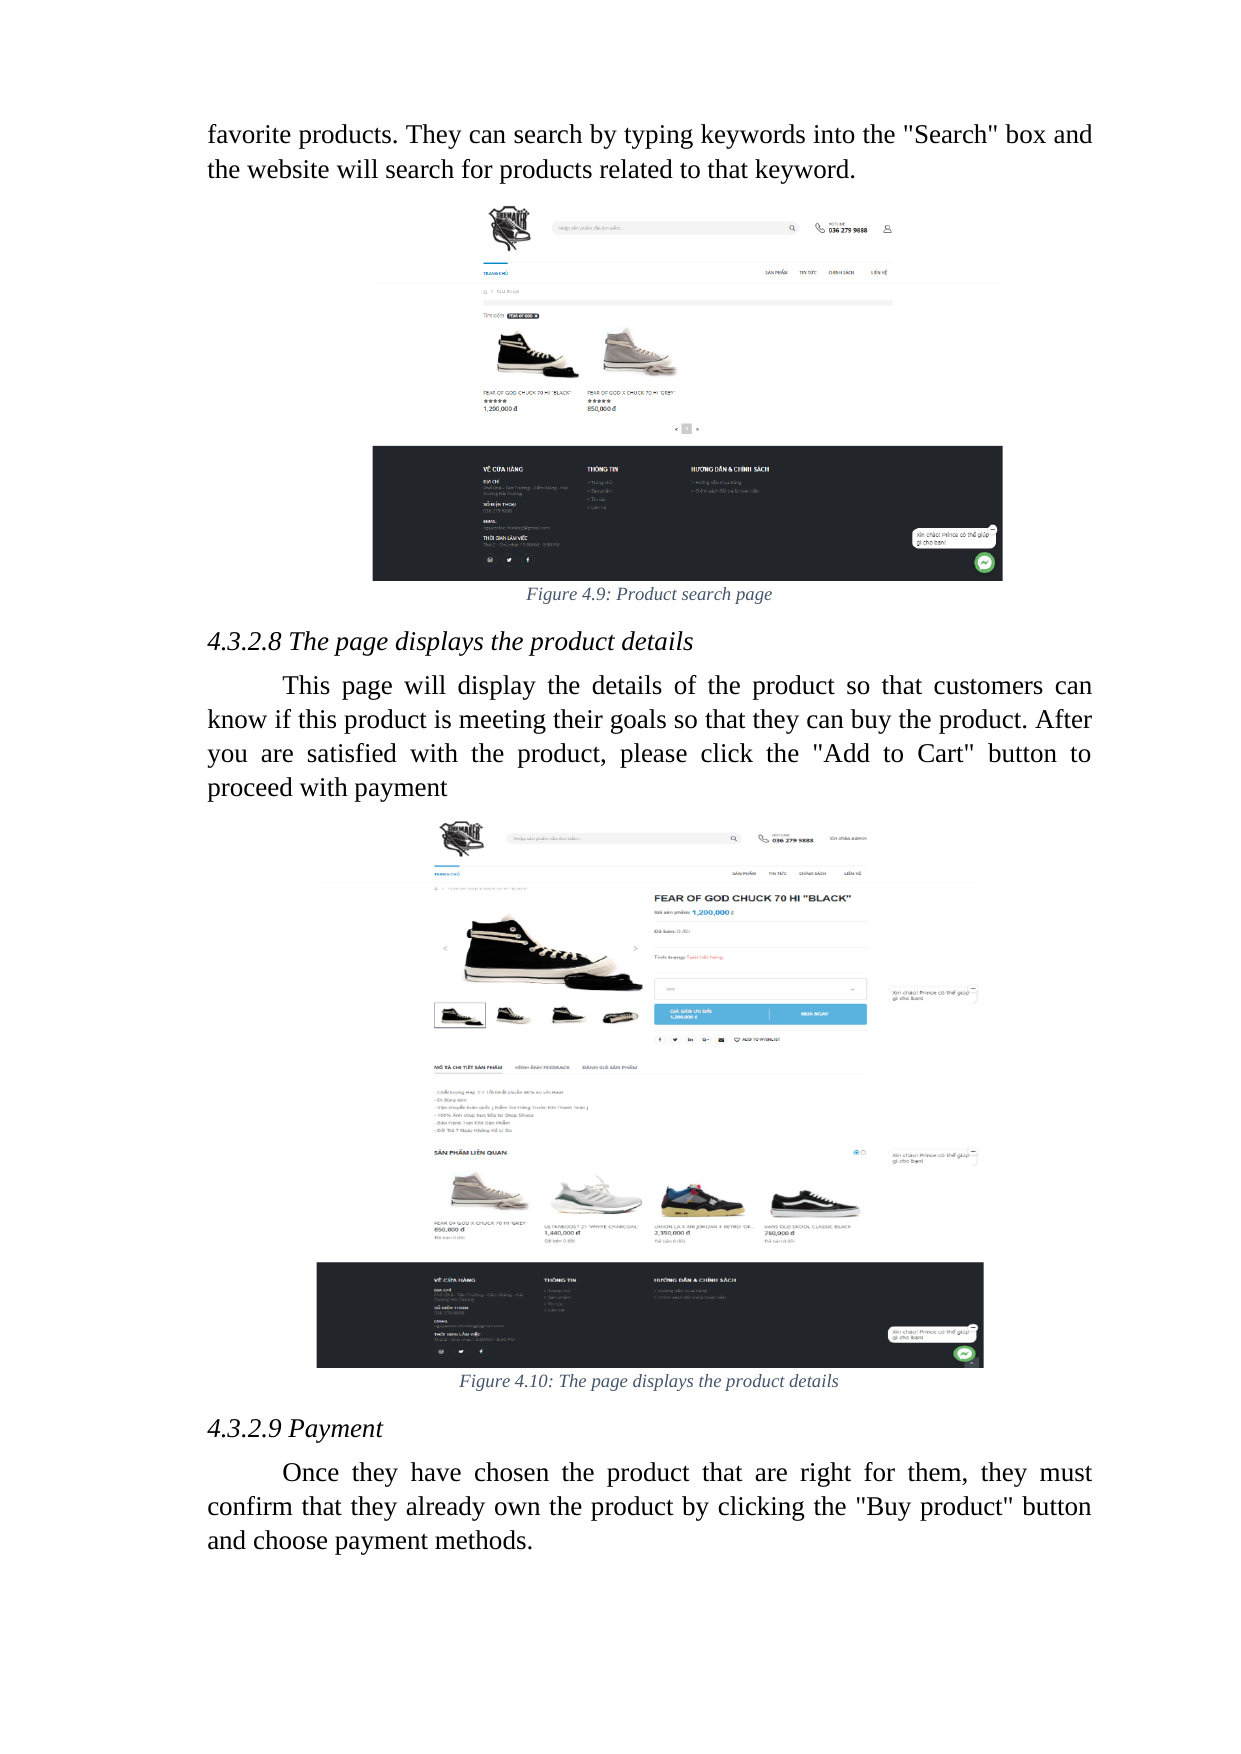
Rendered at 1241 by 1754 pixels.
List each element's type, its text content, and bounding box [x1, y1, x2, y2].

subtitle 4.3.2.9 Payment [207, 1413, 1093, 1444]
text Figure 4.10: The page displays the product details [207, 1370, 1093, 1392]
picture [372, 193, 1003, 581]
picture [316, 812, 984, 1368]
text Figure 4.9: Product search page [207, 583, 1093, 605]
text This page will display the details of the product so that customers can know if this product is meeting their goals so that they can buy the product. After you are satisfied with the product, please click the "Add to Cart" button to proceed with payment [207, 669, 1093, 803]
subtitle 4.3.2.8 The page displays the product details [207, 626, 1093, 657]
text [207, 118, 1093, 184]
text Once they have chosen the product that are right for them, they must confirm that they already own the product by clicking the "Buy product" button and choose payment methods. [207, 1456, 1093, 1556]
